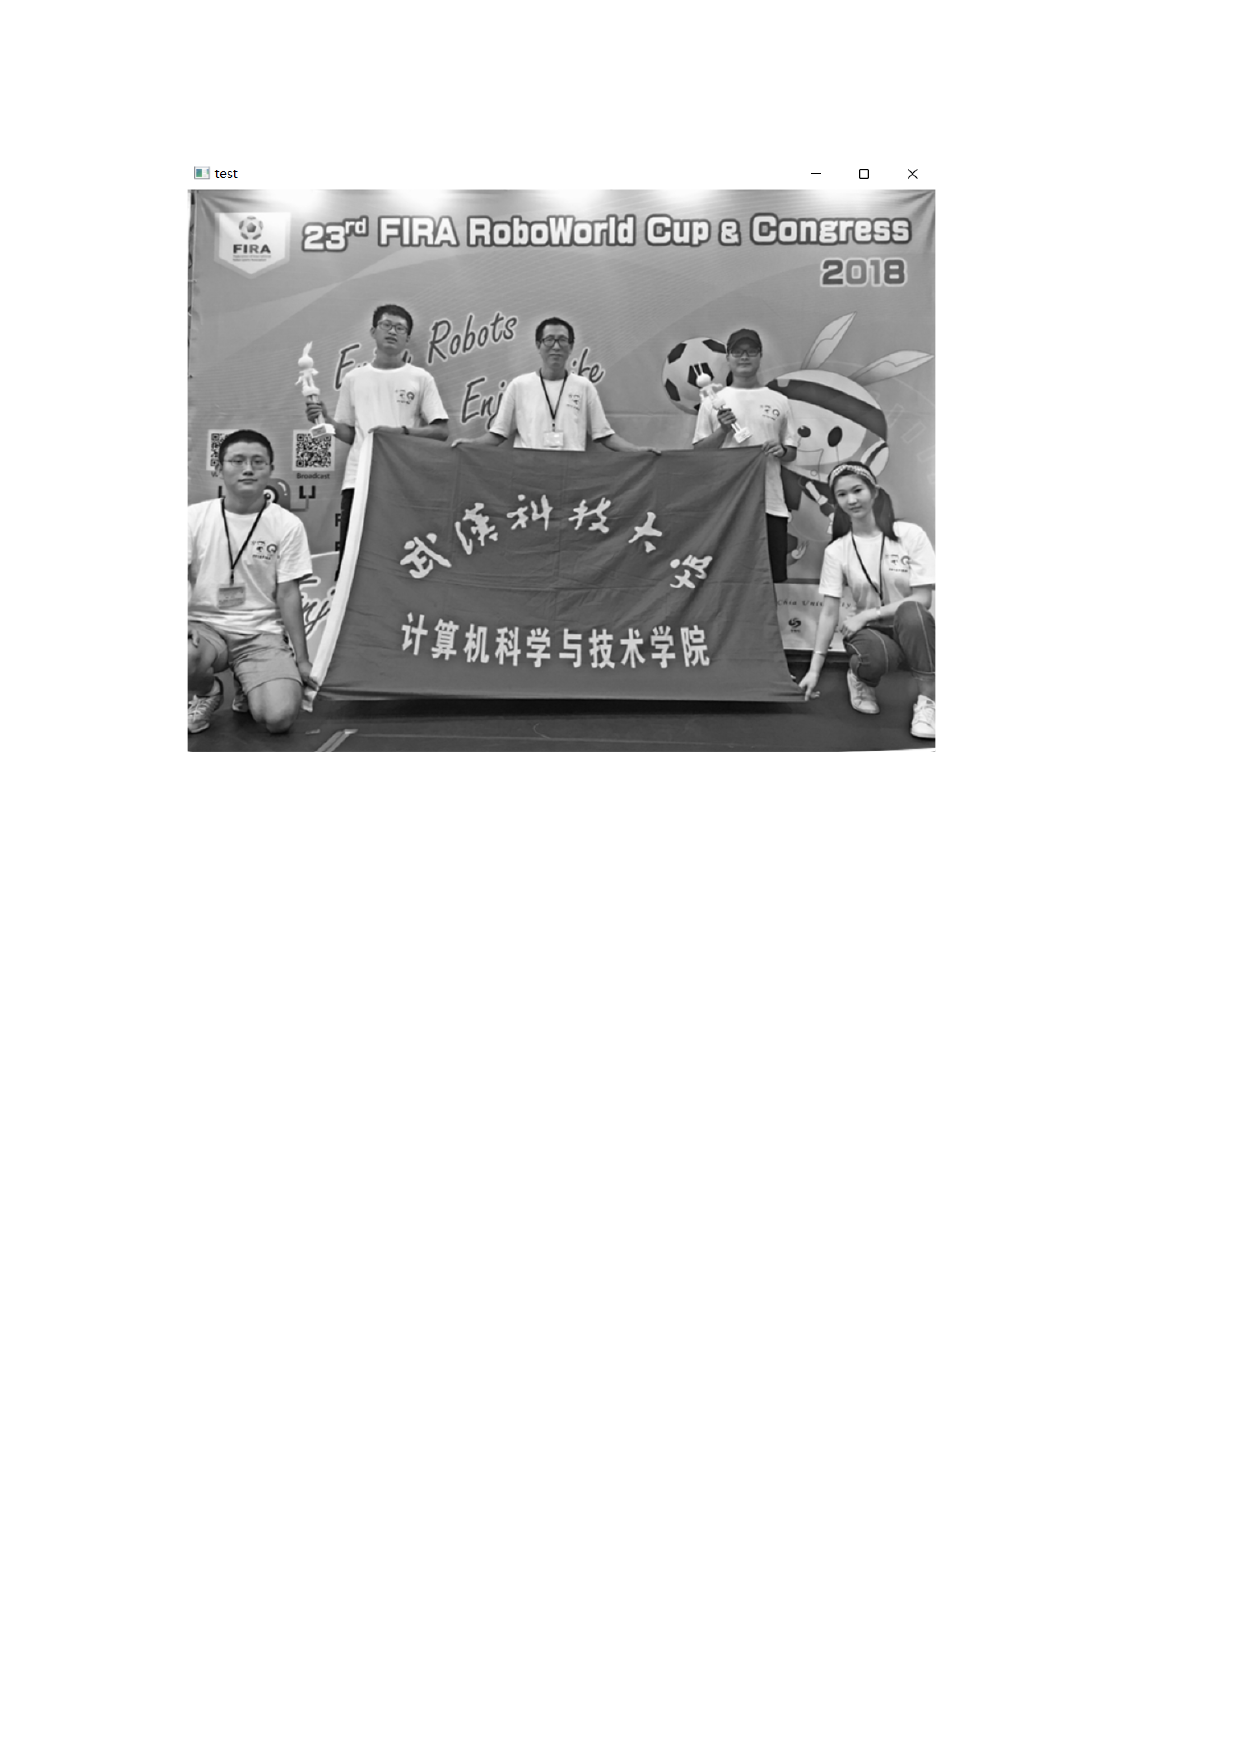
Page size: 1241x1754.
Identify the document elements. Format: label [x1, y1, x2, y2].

picture [187, 162, 936, 752]
